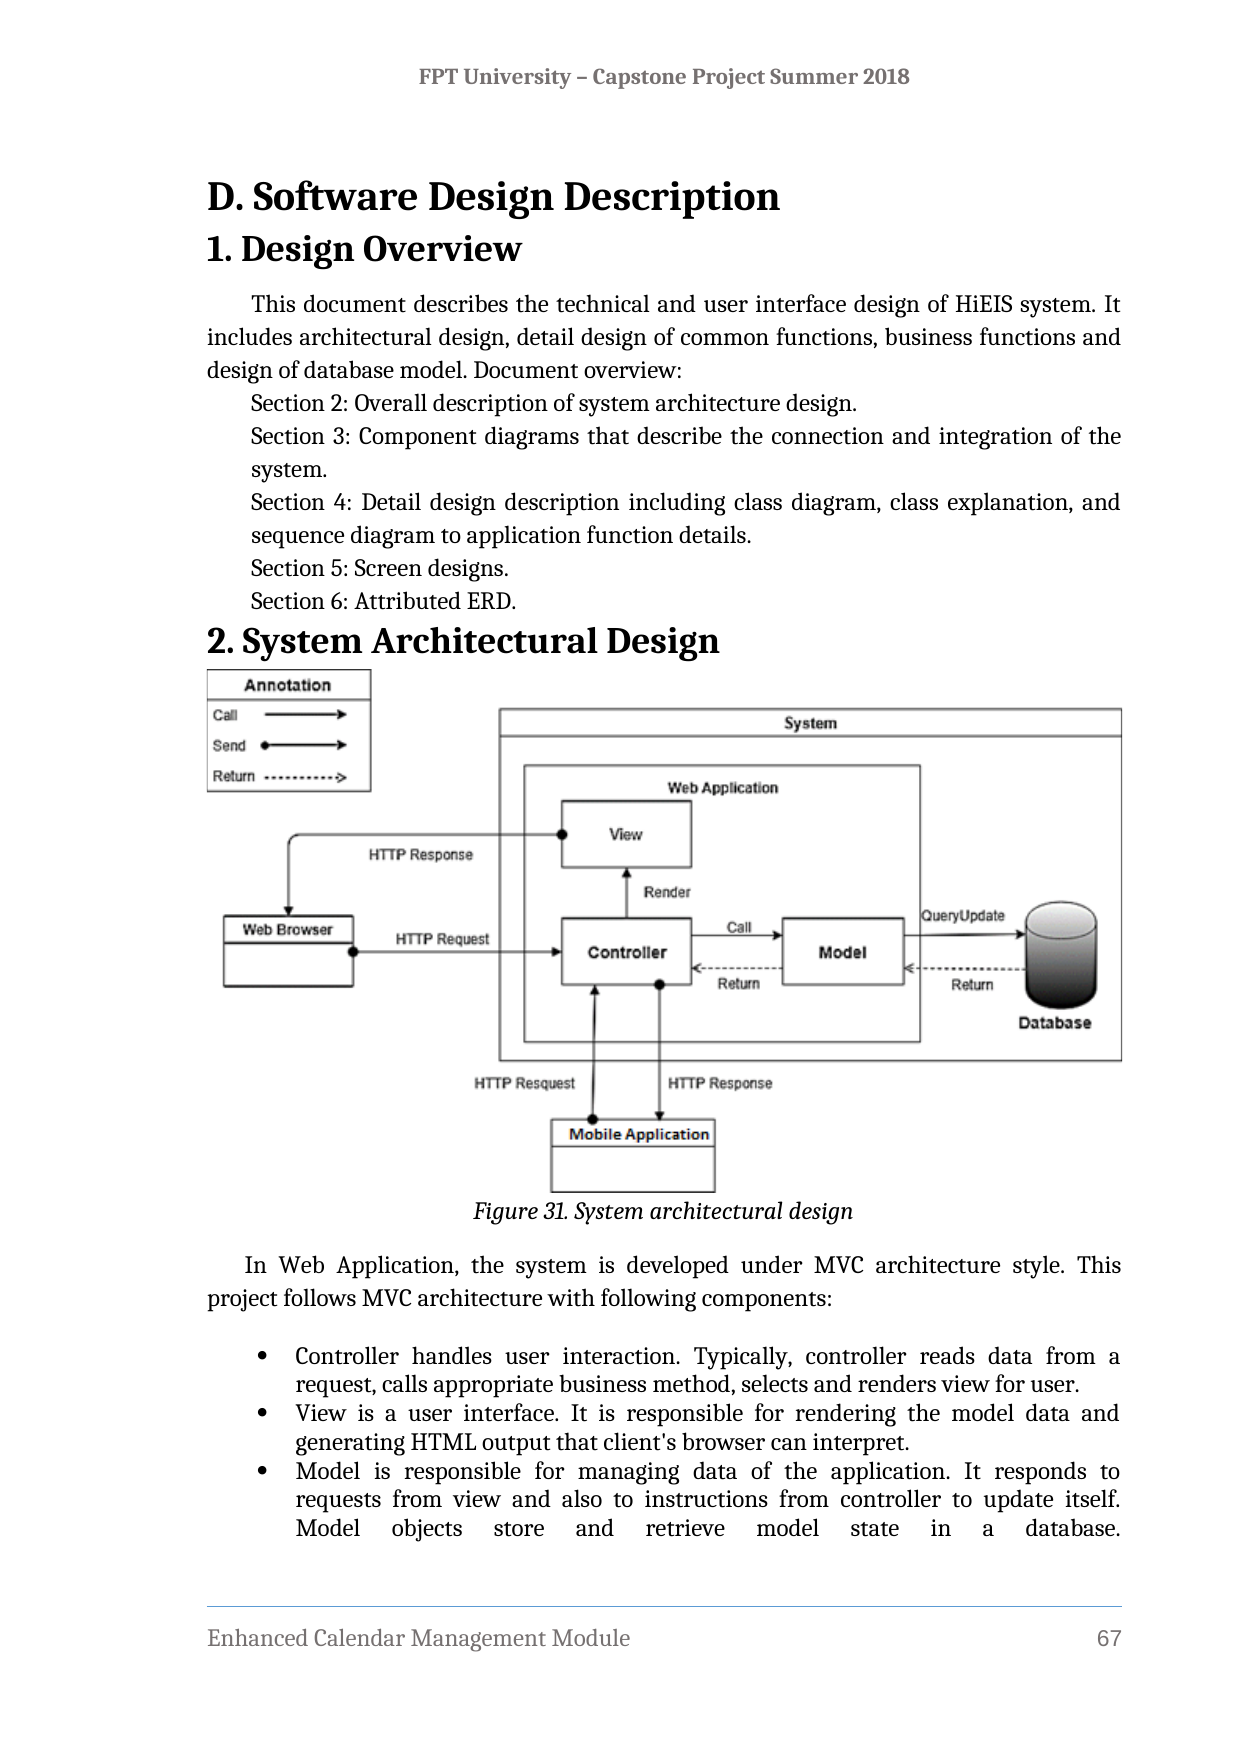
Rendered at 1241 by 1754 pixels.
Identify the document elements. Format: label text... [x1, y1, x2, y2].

picture [206, 669, 1123, 1193]
list View is a user interface. It is responsible for rendering the model data and generating HTML output that client's browser can interpret. [258, 1399, 1122, 1457]
text Figure 31. System architectural design [207, 1197, 1122, 1226]
text In Web Application, the system is developed under MVC architecture style. This project follows MVC architecture with following components: [207, 1251, 1122, 1312]
subtitle D. Software Design Description [207, 173, 1122, 221]
text This document describes the technical and user interface design of HiEIS system. It includes architectural design, detail design of common functions, business functions and design of database model. Document overview: [207, 290, 1122, 385]
text Section 6: Attributed ERD. [251, 587, 1122, 616]
text Section 2: Overall description of system architecture design. [251, 389, 1122, 418]
text Section 3: Component diagrams that describe the connection and integration of the system. [251, 422, 1122, 484]
text Section 5: Screen designs. [251, 554, 1122, 583]
text Section 4: Detail design description including class diagram, class explanation, and sequence diagram to application function details. [251, 488, 1122, 550]
text 2. System Architectural Design [207, 620, 1122, 663]
list Controller handles user interaction. Typically, controller reads data from a request, calls appropriate business method, selects and renders view for user. [258, 1342, 1122, 1399]
text 1. Design Overview [207, 228, 1122, 271]
